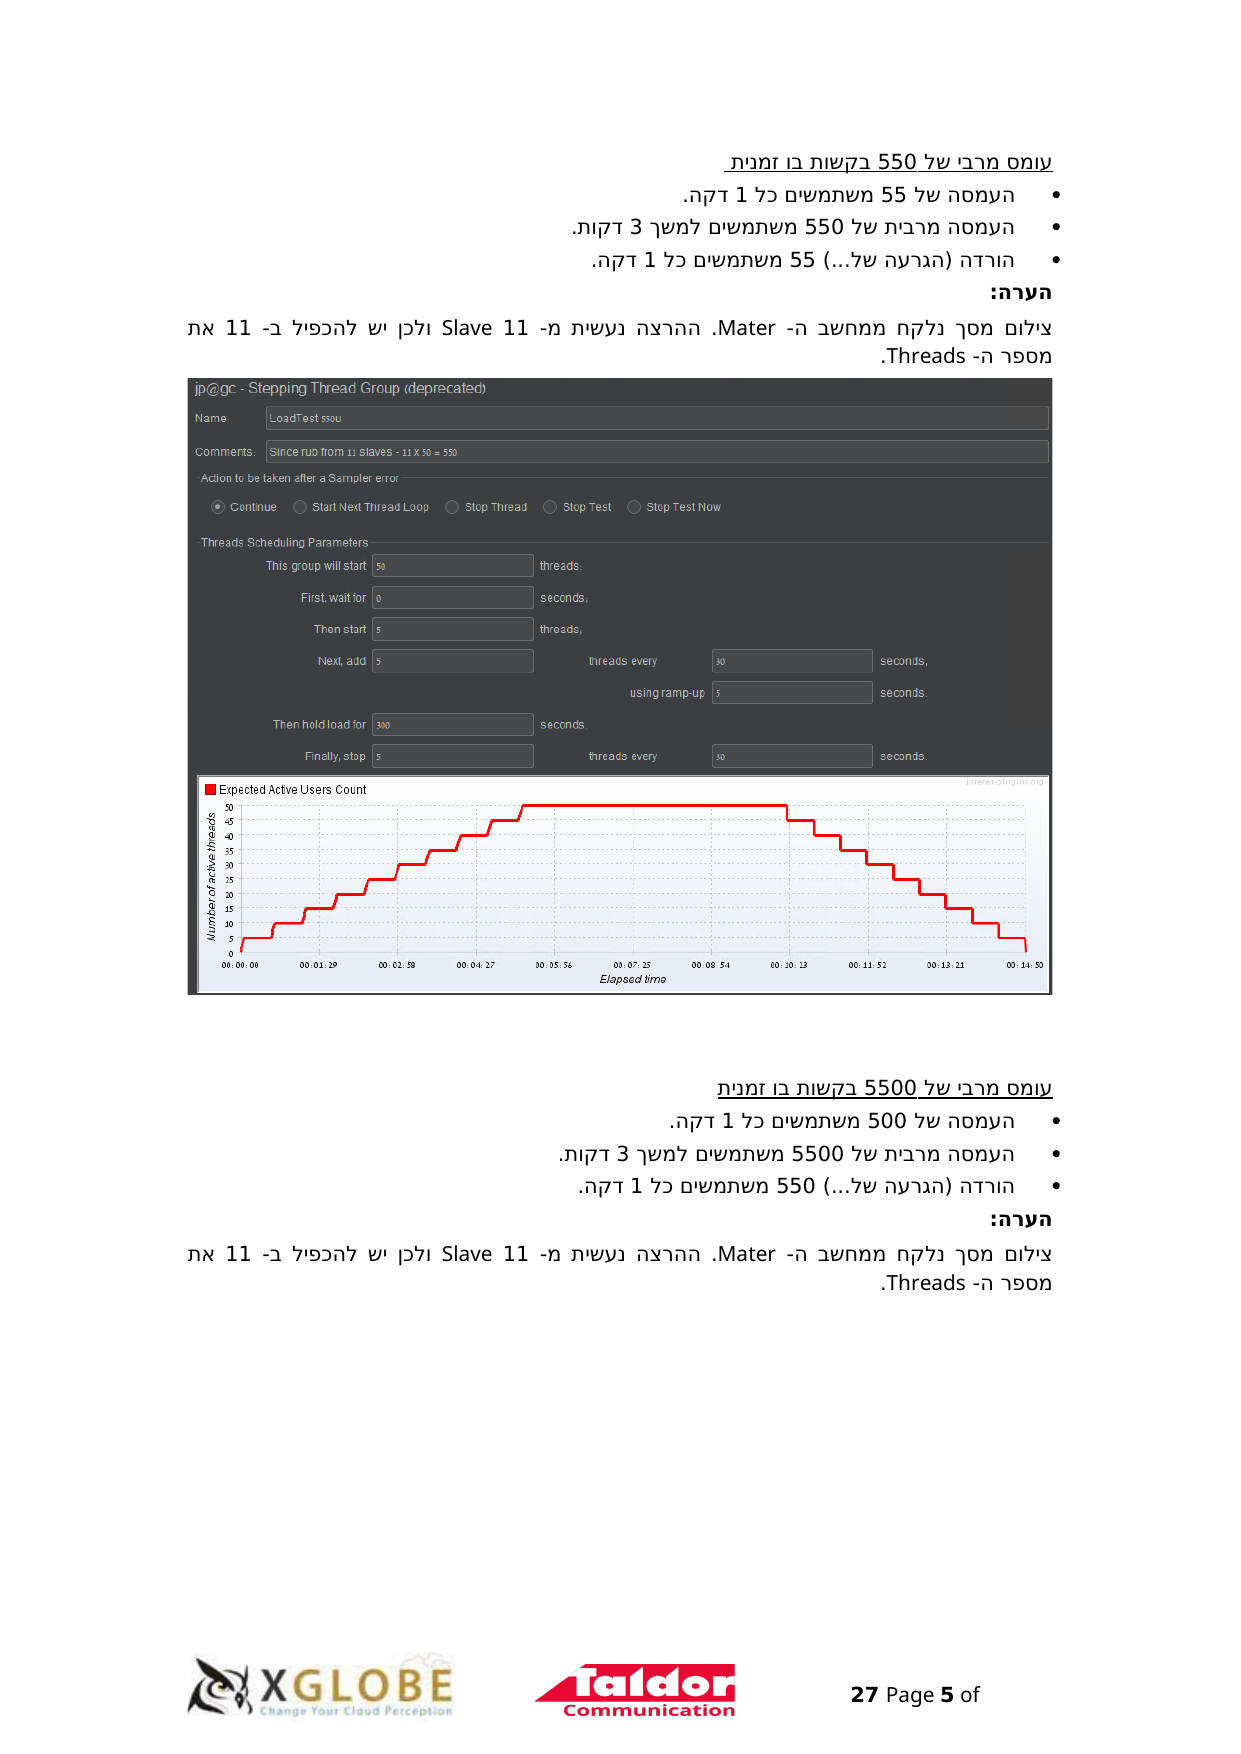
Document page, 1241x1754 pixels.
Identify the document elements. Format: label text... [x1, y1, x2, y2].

text צילום מסך נלקח ממחשב ה- Mater. ההרצה נעשית מ- 11 Slave ולכן יש להכפיל ב- 11 את מספר ה- Threads. [187, 1239, 1053, 1296]
text הערה: [187, 1207, 1053, 1231]
text עומס מרבי של 5500 בקשות בו זמנית [187, 1076, 1053, 1101]
picture [187, 1648, 458, 1722]
list העמסה של 55 משתמשים כל 1 דקה. [187, 183, 1053, 207]
picture [523, 1664, 736, 1722]
text צילום מסך נלקח ממחשב ה- Mater. ההרצה נעשית מ- 11 Slave ולכן יש להכפיל ב- 11 את מספר ה- Threads. [187, 313, 1053, 370]
text הערה: [187, 280, 1053, 305]
picture [187, 378, 1053, 995]
text עומס מרבי של 550 בקשות בו זמנית [187, 150, 1053, 174]
list הורדה (הגרעה של...) 550 משתמשים כל 1 דקה. [187, 1174, 1053, 1198]
list העמסה מרבית של 5500 משתמשים למשך 3 דקות. [187, 1142, 1053, 1166]
list הורדה (הגרעה של...) 55 משתמשים כל 1 דקה. [187, 248, 1053, 272]
list העמסה של 500 משתמשים כל 1 דקה. [187, 1109, 1053, 1133]
list העמסה מרבית של 550 משתמשים למשך 3 דקות. [187, 215, 1053, 239]
